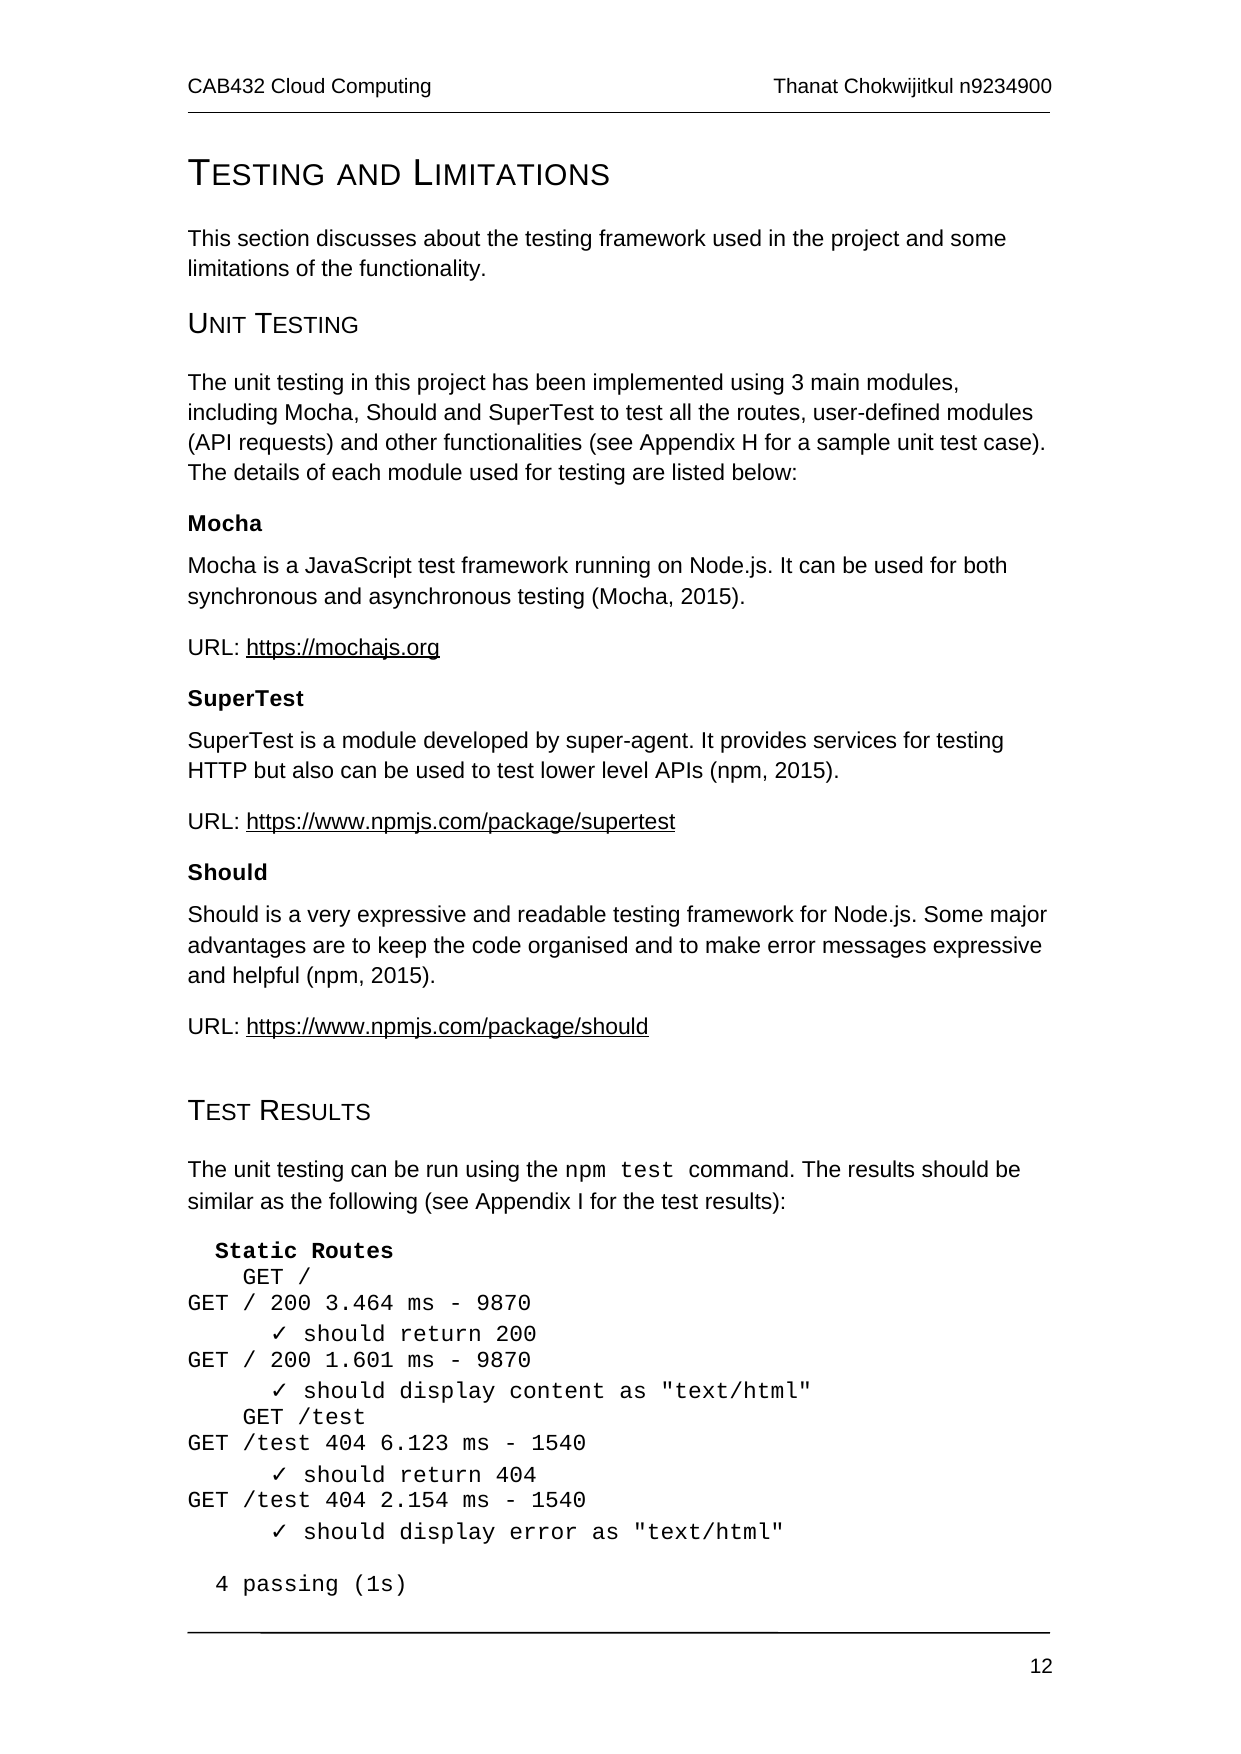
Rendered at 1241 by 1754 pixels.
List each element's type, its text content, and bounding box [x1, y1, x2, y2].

text The unit testing can be run using the npm test command. The results should be similar as the following (see Appendix I for the test results): [187, 1156, 1053, 1214]
text URL: https://www.npmjs.com/package/supertest [187, 808, 1053, 834]
text URL: https://www.npmjs.com/package/should [187, 1013, 1053, 1039]
subtitle Mocha [187, 510, 1053, 537]
subtitle Should [187, 859, 1053, 886]
text ✓ should display error as "text/html" [187, 1515, 1053, 1546]
text Mocha is a JavaScript test framework running on Node.js. It can be used for both synchronous and asynchronous testing (Mocha, 2015). [187, 552, 1053, 609]
text Static Routes [187, 1239, 1053, 1265]
text SuperTest is a module developed by super-agent. It provides services for testing HTTP but also can be used to test lower level APIs (npm, 2015). [187, 727, 1053, 783]
text GET /test [187, 1406, 1053, 1432]
text GET / 200 3.464 ms - 9870 [187, 1291, 1053, 1317]
text URL: https://mochajs.org [187, 634, 1053, 660]
text GET /test 404 2.154 ms - 1540 [187, 1489, 1053, 1515]
text GET / 200 1.601 ms - 9870 [187, 1348, 1053, 1374]
text ✓ should return 200 [187, 1317, 1053, 1348]
text GET / [187, 1265, 1053, 1291]
text GET /test 404 6.123 ms - 1540 [187, 1432, 1053, 1457]
subtitle SuperTest [187, 685, 1053, 711]
text This section discusses about the testing framework used in the project and some limitations of the functionality. [187, 224, 1053, 281]
text ✓ should return 404 [187, 1457, 1053, 1489]
subtitle Test Results [187, 1093, 1053, 1127]
subtitle Testing and Limitations [187, 150, 1053, 193]
text ✓ should display content as "text/html" [187, 1374, 1053, 1406]
text The unit testing in this project has been implemented using 3 main modules, including Mocha, Should and SuperTest to test all the routes, user-defined modules (API requests) and other functionalities (see Appendix H for a sample unit test case). The details of each module used for testing are listed below: [187, 369, 1053, 486]
text Should is a very expressive and readable testing framework for Node.js. Some major advantages are to keep the code organised and to make error messages expressive and helpful (npm, 2015). [187, 901, 1053, 988]
text 4 passing (1s) [187, 1572, 1053, 1598]
subtitle Unit Testing [187, 306, 1053, 339]
